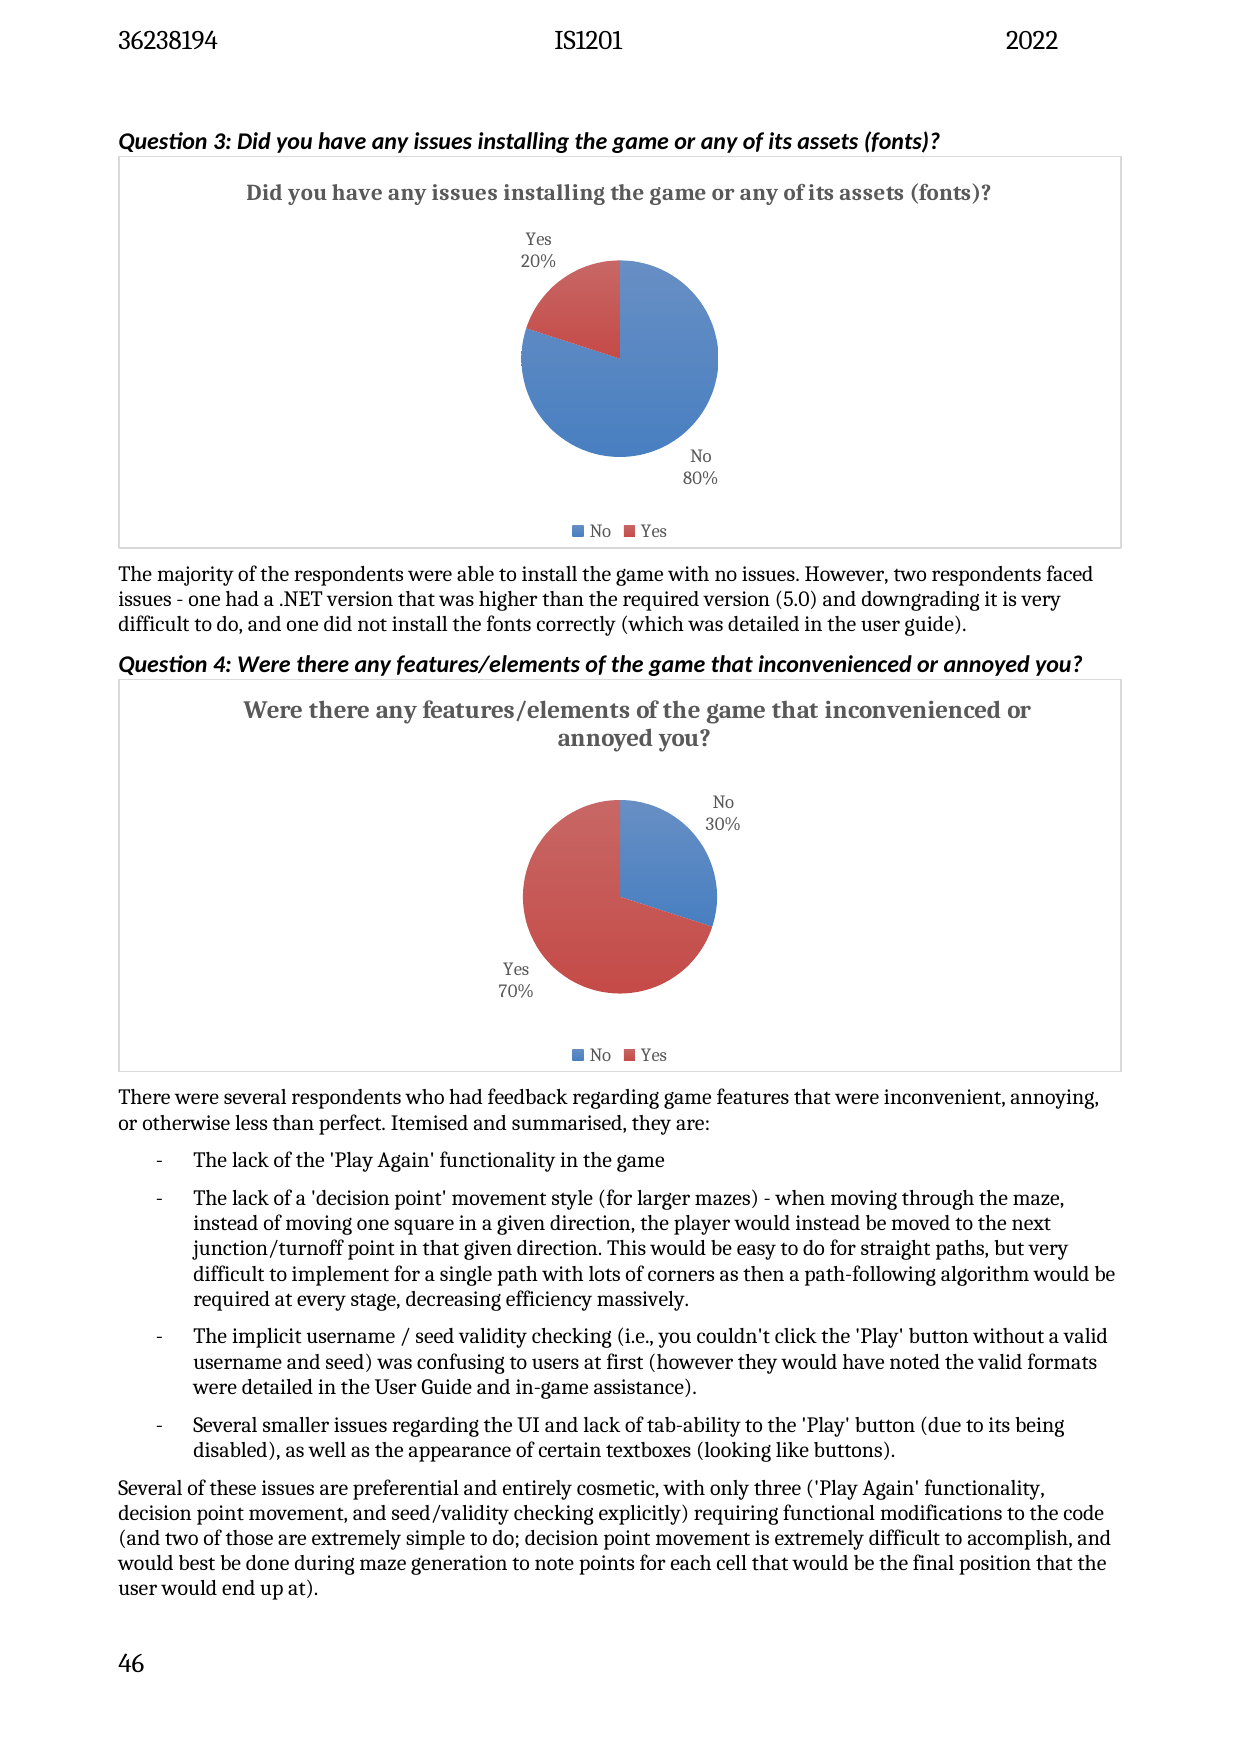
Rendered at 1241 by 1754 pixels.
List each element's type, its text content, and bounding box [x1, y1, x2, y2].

text The majority of the respondents were able to install the game with no issues. However, two respondents faced issues - one had a .NET version that was higher than the required version (5.0) and downgrading it is very difficult to do, and one did not install the fonts correctly (which was detailed in the user guide). [118, 561, 1122, 637]
subtitle Question 3: Did you have any issues installing the game or any of its assets (fonts)? [118, 126, 1122, 156]
text There were several respondents who had feedback regarding game features that were inconvenient, annoying, or otherwise less than perfect. Itemised and summarised, they are: [118, 1085, 1122, 1135]
subtitle Question 4: Were there any features/elements of the game that inconvenienced or annoyed you? [118, 649, 1122, 679]
list The implicit username / seed validity checking (i.e., you couldn't click the 'Play' button without a valid username and seed) was confusing to users at first (however they would have noted the valid formats were detailed in the User Guide and in-game assistance). [156, 1324, 1122, 1400]
text Several of these issues are preferential and entirely cosmetic, with only three ('Play Again' functionality, decision point movement, and seed/validity checking explicitly) requiring functional modifications to the code (and two of those are extremely simple to do; decision point movement is extremely difficult to accomplish, and would best be done during maze generation to note points for each cell that would be the final position that the user would end up at). [118, 1475, 1122, 1601]
list The lack of the 'Play Again' functionality in the game [156, 1148, 1122, 1173]
list The lack of a 'decision point' movement style (for larger mazes) - when moving through the maze, instead of moving one square in a given direction, the player would instead be moved to the next junction/turnoff point in that given direction. This would be easy to do for straight paths, but very difficult to implement for a single path with lots of corners as then a path-following algorithm would be required at every stage, decreasing efficiency massively. [156, 1186, 1122, 1312]
list Several smaller issues regarding the UI and lack of tab-ability to the 'Play' button (due to its being disabled), as well as the appearance of certain textboxes (looking like buttons). [156, 1412, 1122, 1463]
